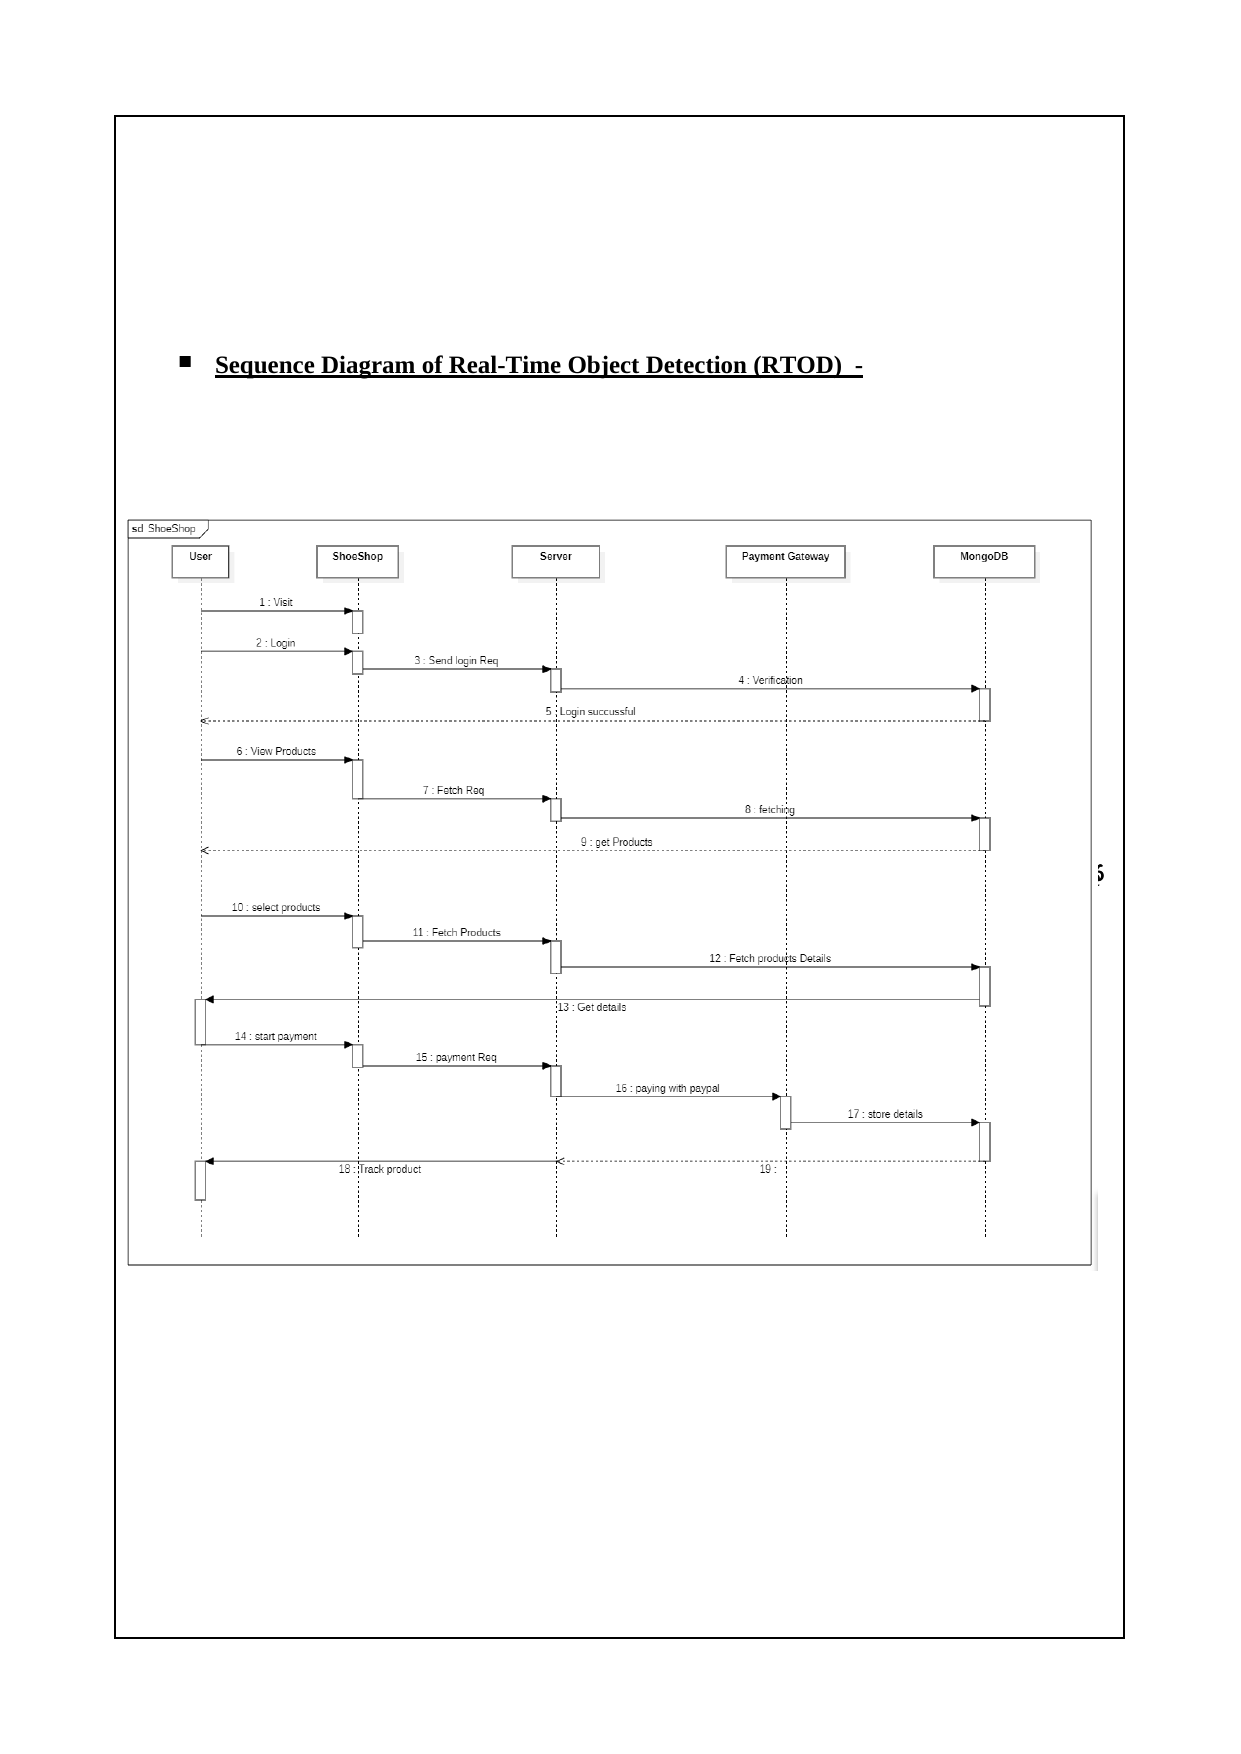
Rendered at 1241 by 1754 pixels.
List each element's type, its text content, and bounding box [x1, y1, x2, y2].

list Sequence Diagram of Real-Time Object Detection (RTOD) - [177, 350, 1104, 381]
picture [124, 515, 1098, 1271]
